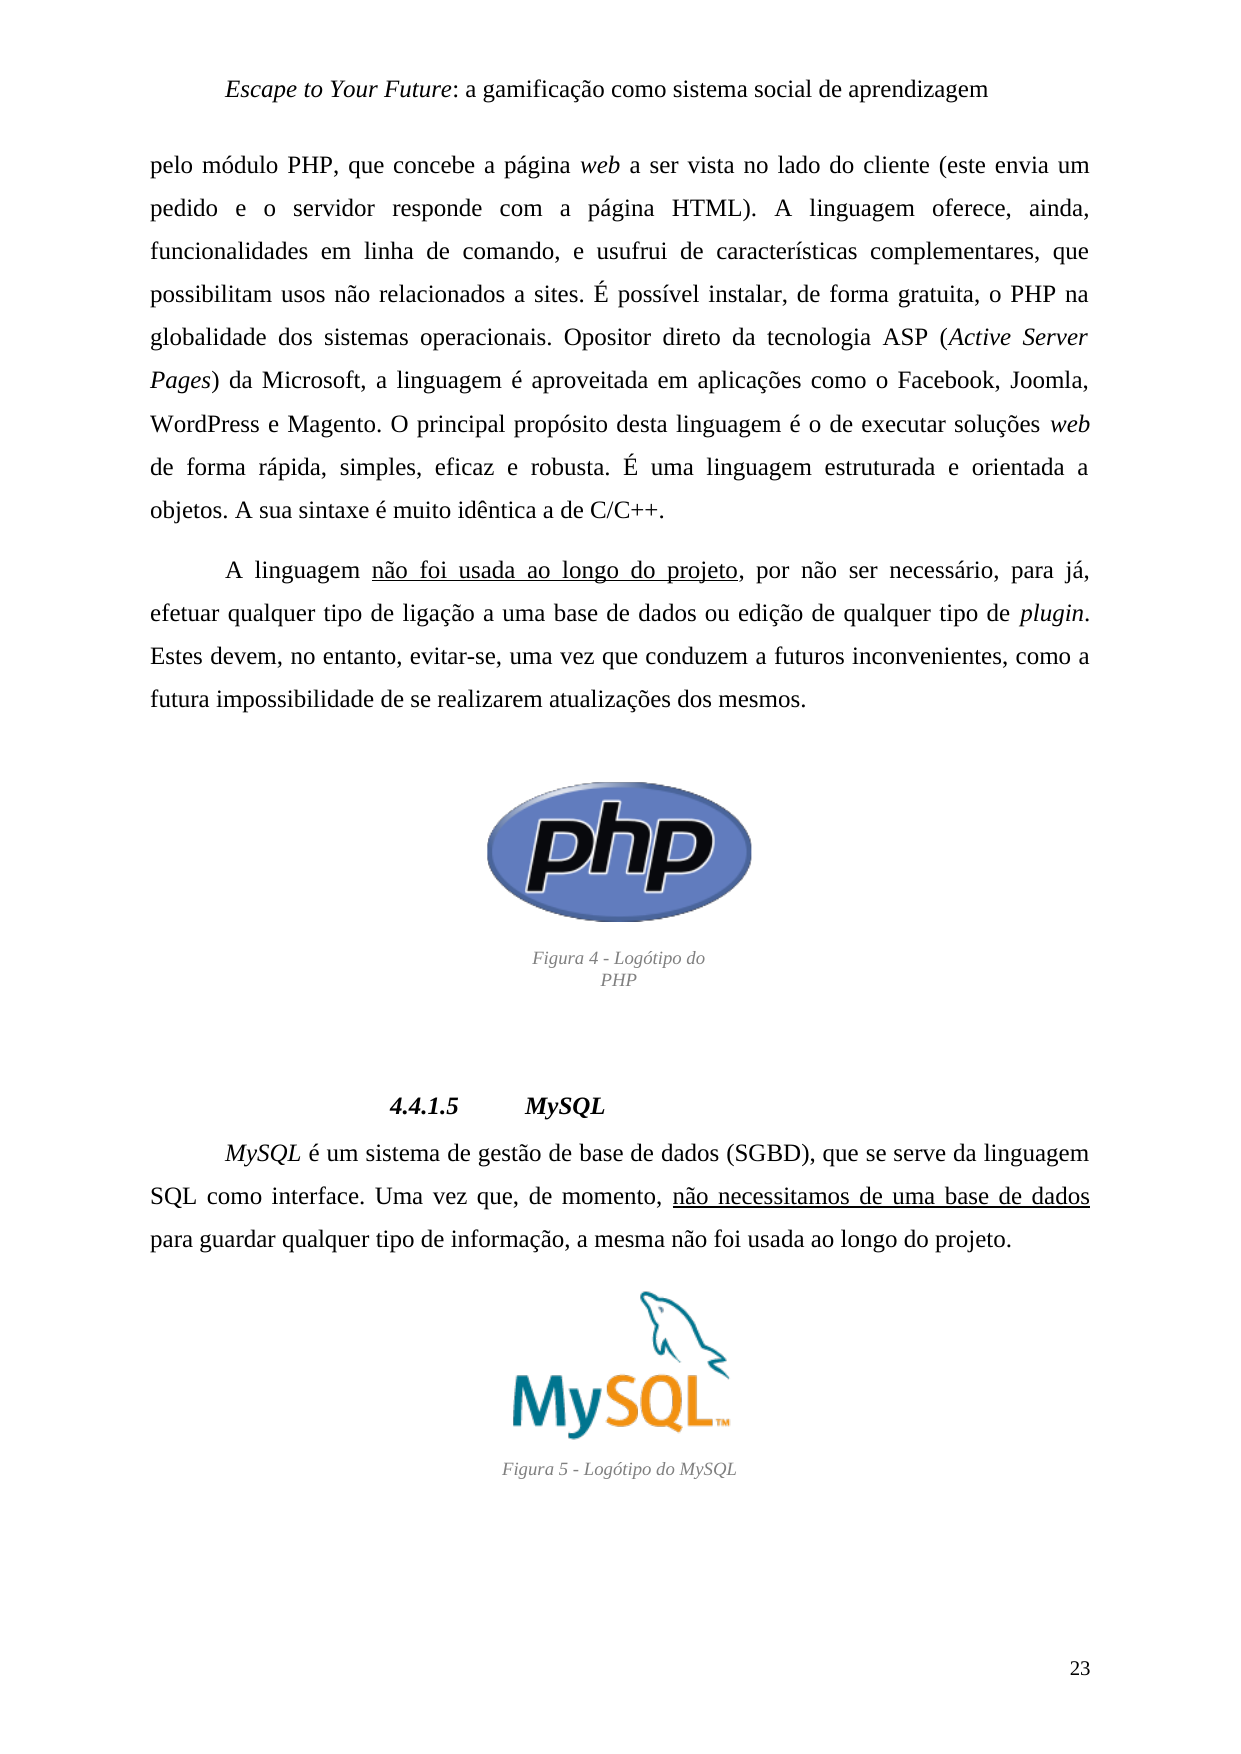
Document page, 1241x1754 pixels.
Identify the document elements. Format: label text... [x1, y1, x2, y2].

text MySQL é um sistema de gestão de base de dados (SGBD), que se serve da linguagem SQL como interface. Uma vez que, de momento, não necessitamos de uma base de dados para guardar qualquer tipo de informação, a mesma não foi usada ao longo do projeto. [150, 1138, 1090, 1253]
picture [507, 1288, 733, 1441]
subtitle MySQL [315, 1091, 1090, 1119]
picture [487, 781, 752, 922]
text A linguagem não foi usada ao longo do projeto, por não ser necessário, para já, efetuar qualquer tipo de ligação a uma base de dados ou edição de qualquer tipo de plugin. Estes devem, no entanto, evitar-se, uma vez que conduzem a futuros inconvenientes, como a futura impossibilidade de se realizarem atualizações dos mesmos. [150, 555, 1090, 713]
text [150, 150, 1090, 524]
